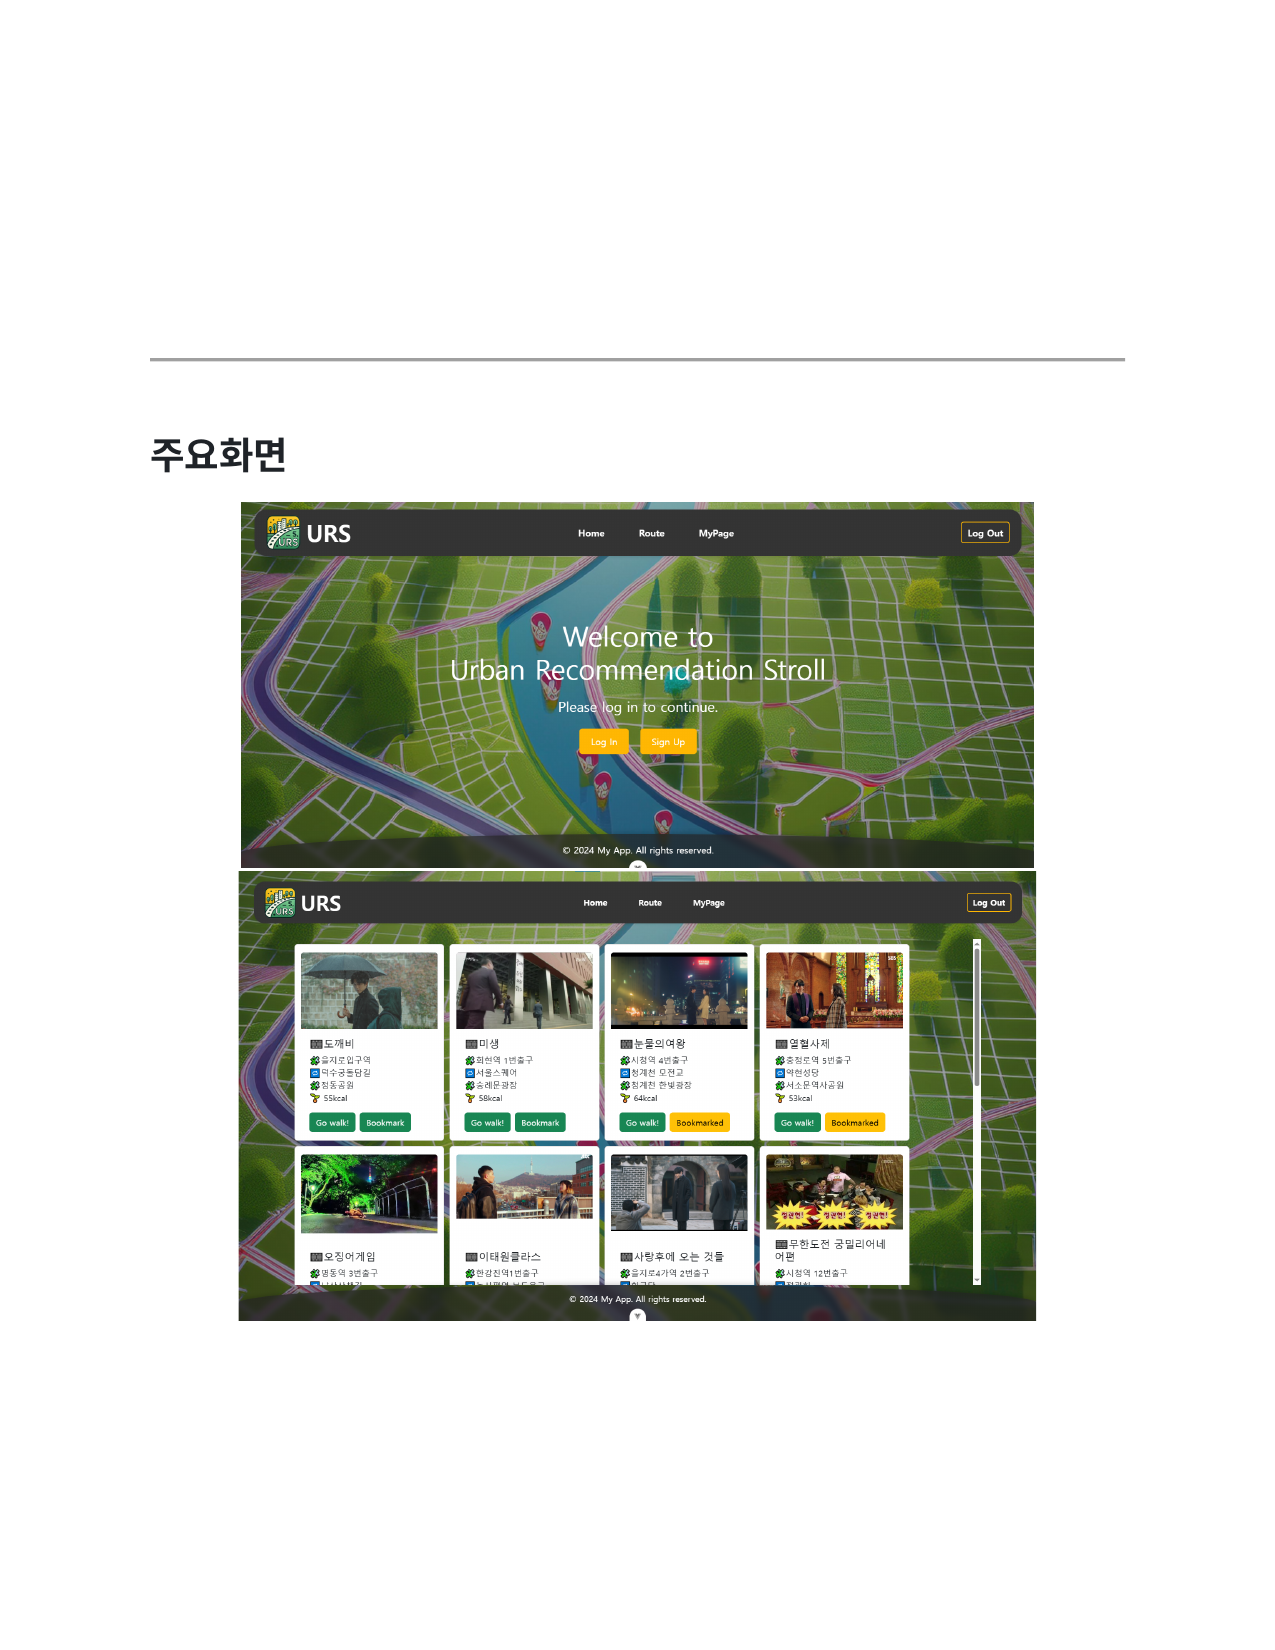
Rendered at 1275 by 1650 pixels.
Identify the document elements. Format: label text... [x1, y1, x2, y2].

picture [238, 871, 1037, 1321]
subtitle 주요화면 [150, 426, 1125, 480]
picture [241, 502, 1034, 868]
